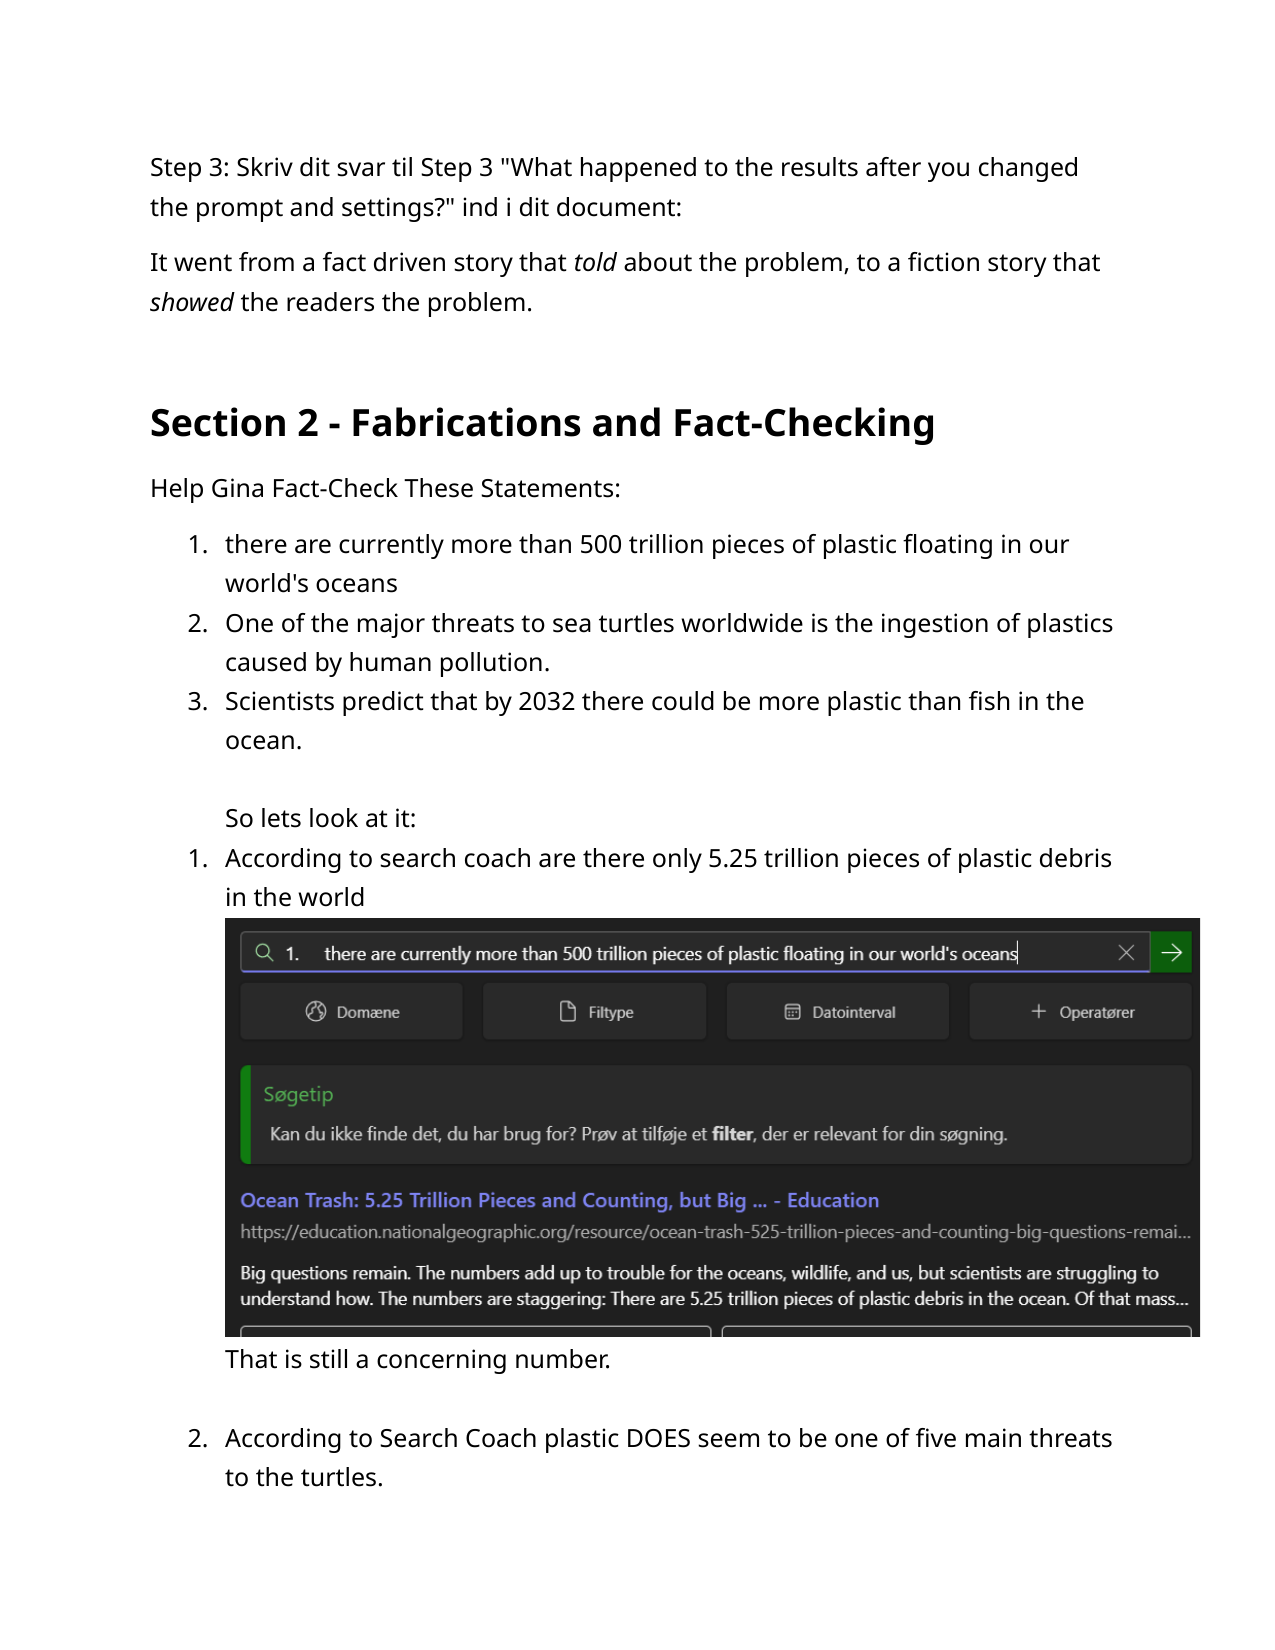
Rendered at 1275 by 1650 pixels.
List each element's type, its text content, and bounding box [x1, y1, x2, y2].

list Scientists predict that by 2032 there could be more plastic than fish in the ocean. [187, 684, 1125, 757]
list According to Search Coach plastic DOES seem to be one of five main threats to the turtles. [187, 1420, 1125, 1493]
list there are currently more than 500 trillion pieces of plastic floating in our world's oceans [187, 527, 1125, 600]
list That is still a concerning number. [225, 1342, 1125, 1376]
list According to search coach are there only 5.25 trillion pieces of plastic debris in the world [187, 840, 1125, 913]
list So lets look at it: [225, 801, 1125, 835]
text Section 2 - Fabrications and Fact-Checking [150, 396, 1125, 447]
picture [225, 918, 1200, 1337]
text It went from a fact driven story that told about the problem, to a fiction story that showed the readers the problem. [150, 245, 1125, 318]
list One of the major threats to sea turtles worldwide is the ingestion of plastics caused by human pollution. [187, 605, 1125, 678]
text Help Gina Fact-Check These Statements: [150, 471, 1125, 505]
text Step 3: Skriv dit svar til Step 3 "What happened to the results after you changed the prompt and settings?" ind i dit document: [150, 150, 1125, 223]
